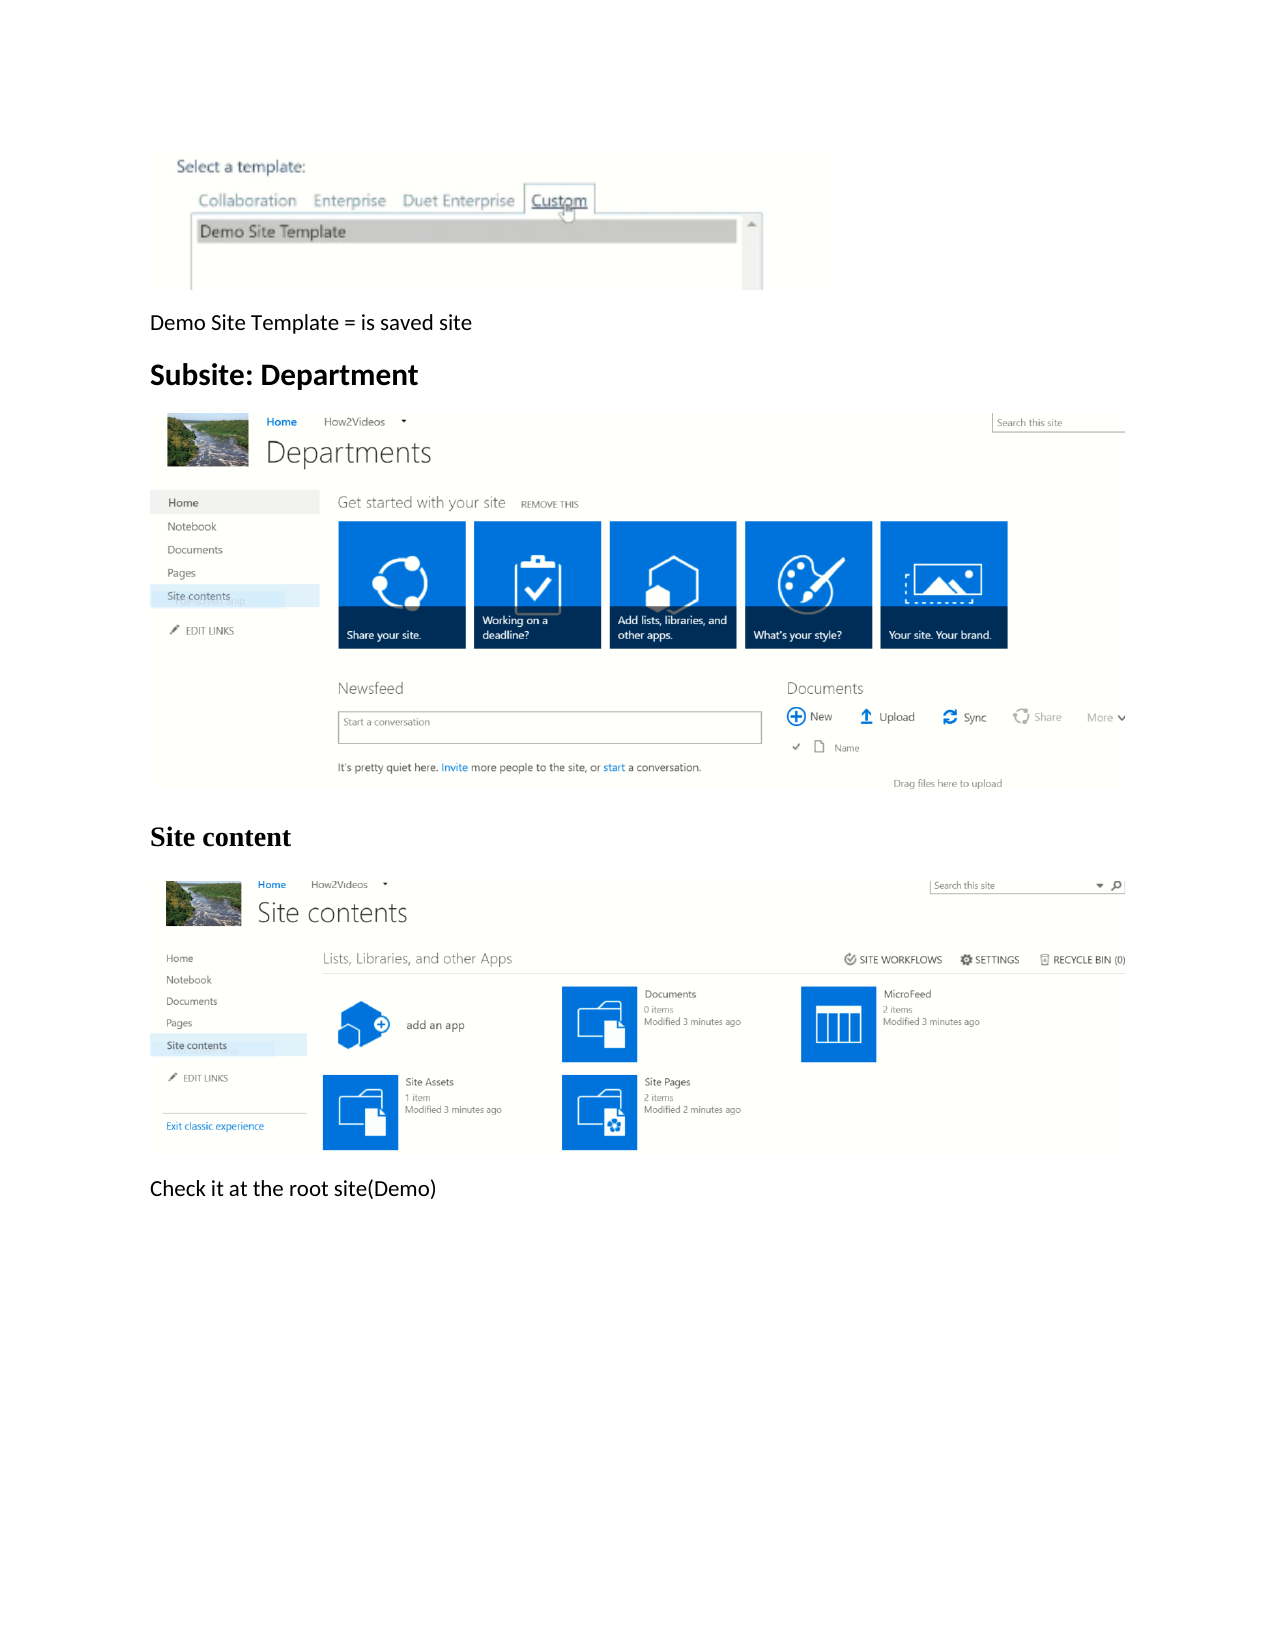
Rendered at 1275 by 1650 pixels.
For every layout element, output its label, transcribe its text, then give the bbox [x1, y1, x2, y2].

text Subsite: Department [150, 355, 1125, 393]
text Check it at the root site(Demo) [150, 1174, 1125, 1202]
text Demo Site Template = is saved site [150, 308, 1125, 336]
subtitle Site content [150, 820, 1125, 852]
picture [150, 413, 1125, 789]
picture [150, 881, 1125, 1155]
picture [150, 150, 829, 290]
